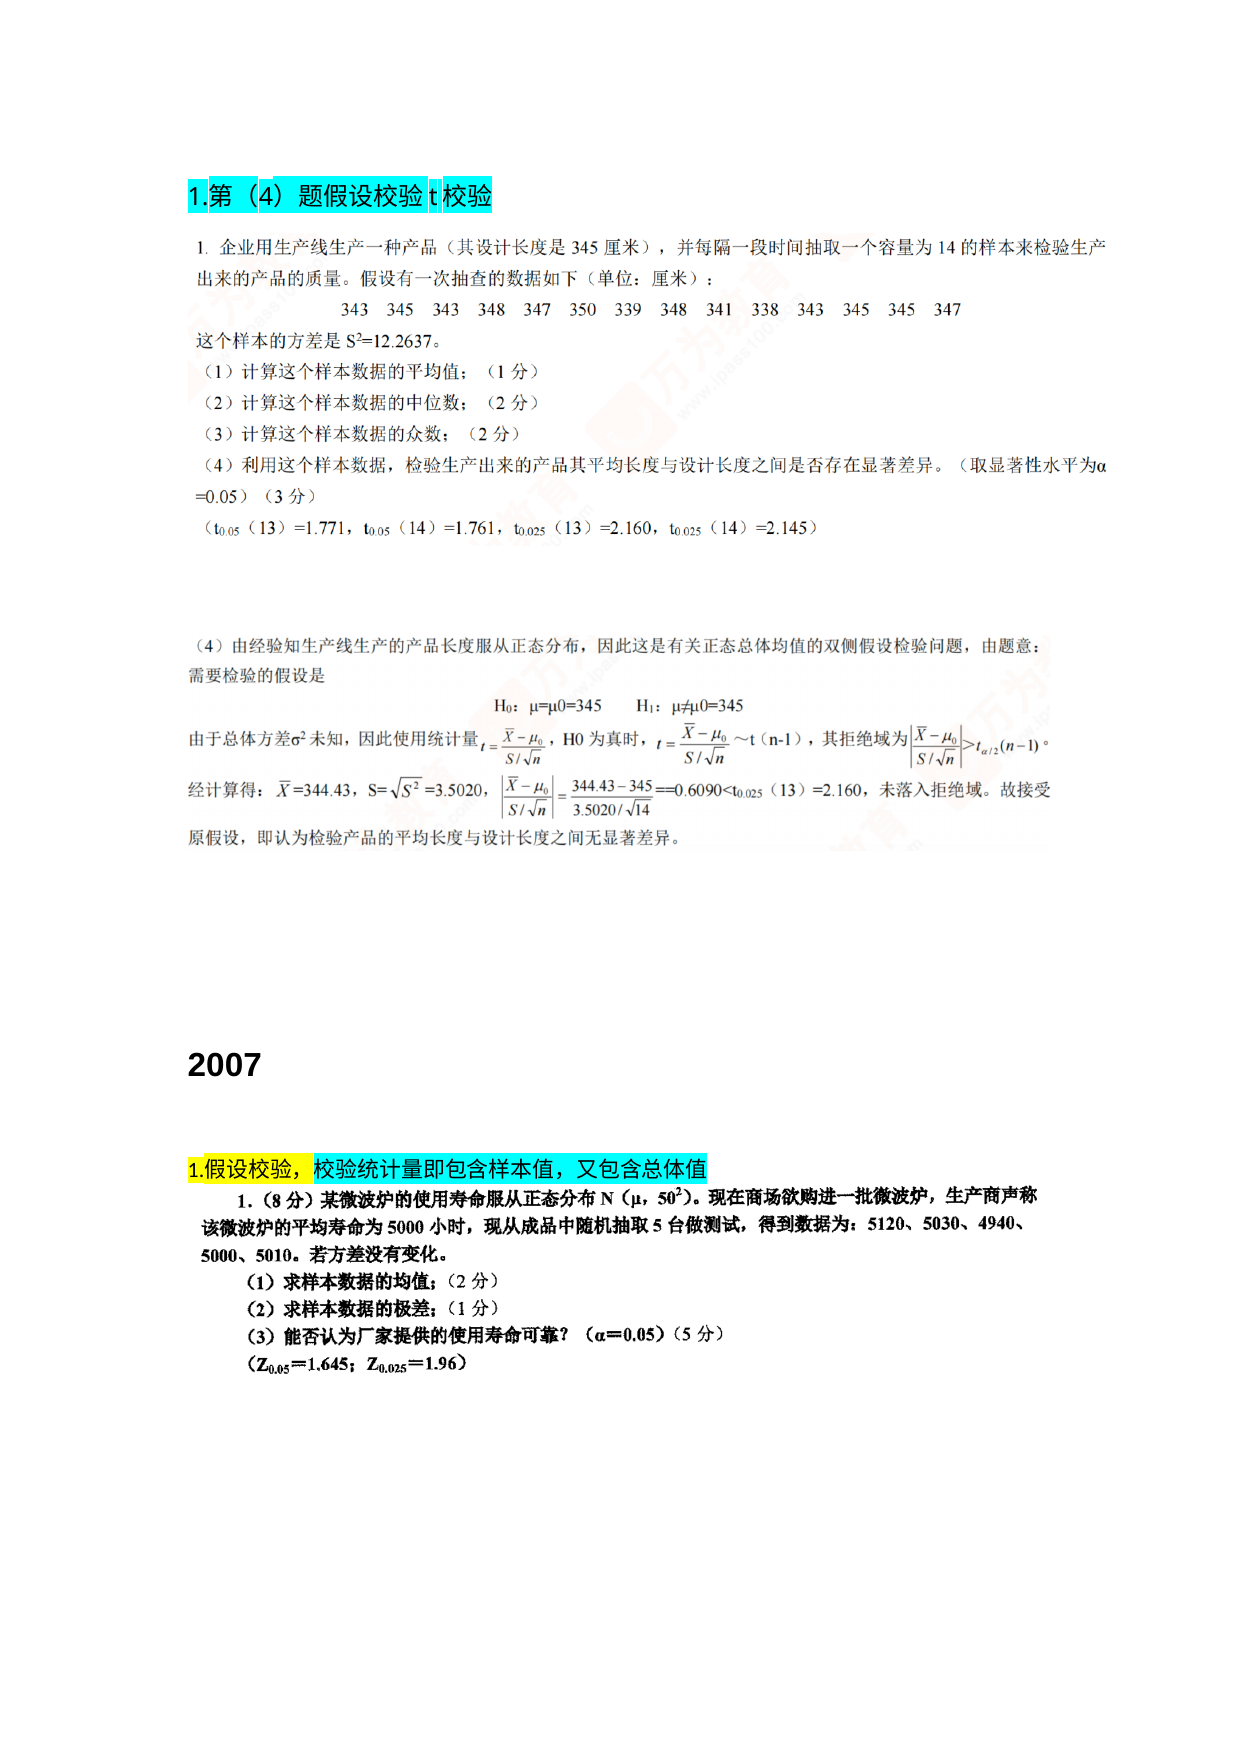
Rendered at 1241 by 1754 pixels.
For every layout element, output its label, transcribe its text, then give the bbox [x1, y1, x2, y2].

text 1.第（4）题假设校验 t校验 [187, 162, 1053, 227]
picture [187, 1184, 1053, 1385]
picture [187, 635, 1050, 851]
subtitle 2007 [187, 1032, 1053, 1097]
text 1.假设校验，校验统计量即包含样本值，又包含总体值 [187, 1152, 1053, 1184]
picture [187, 233, 1122, 546]
